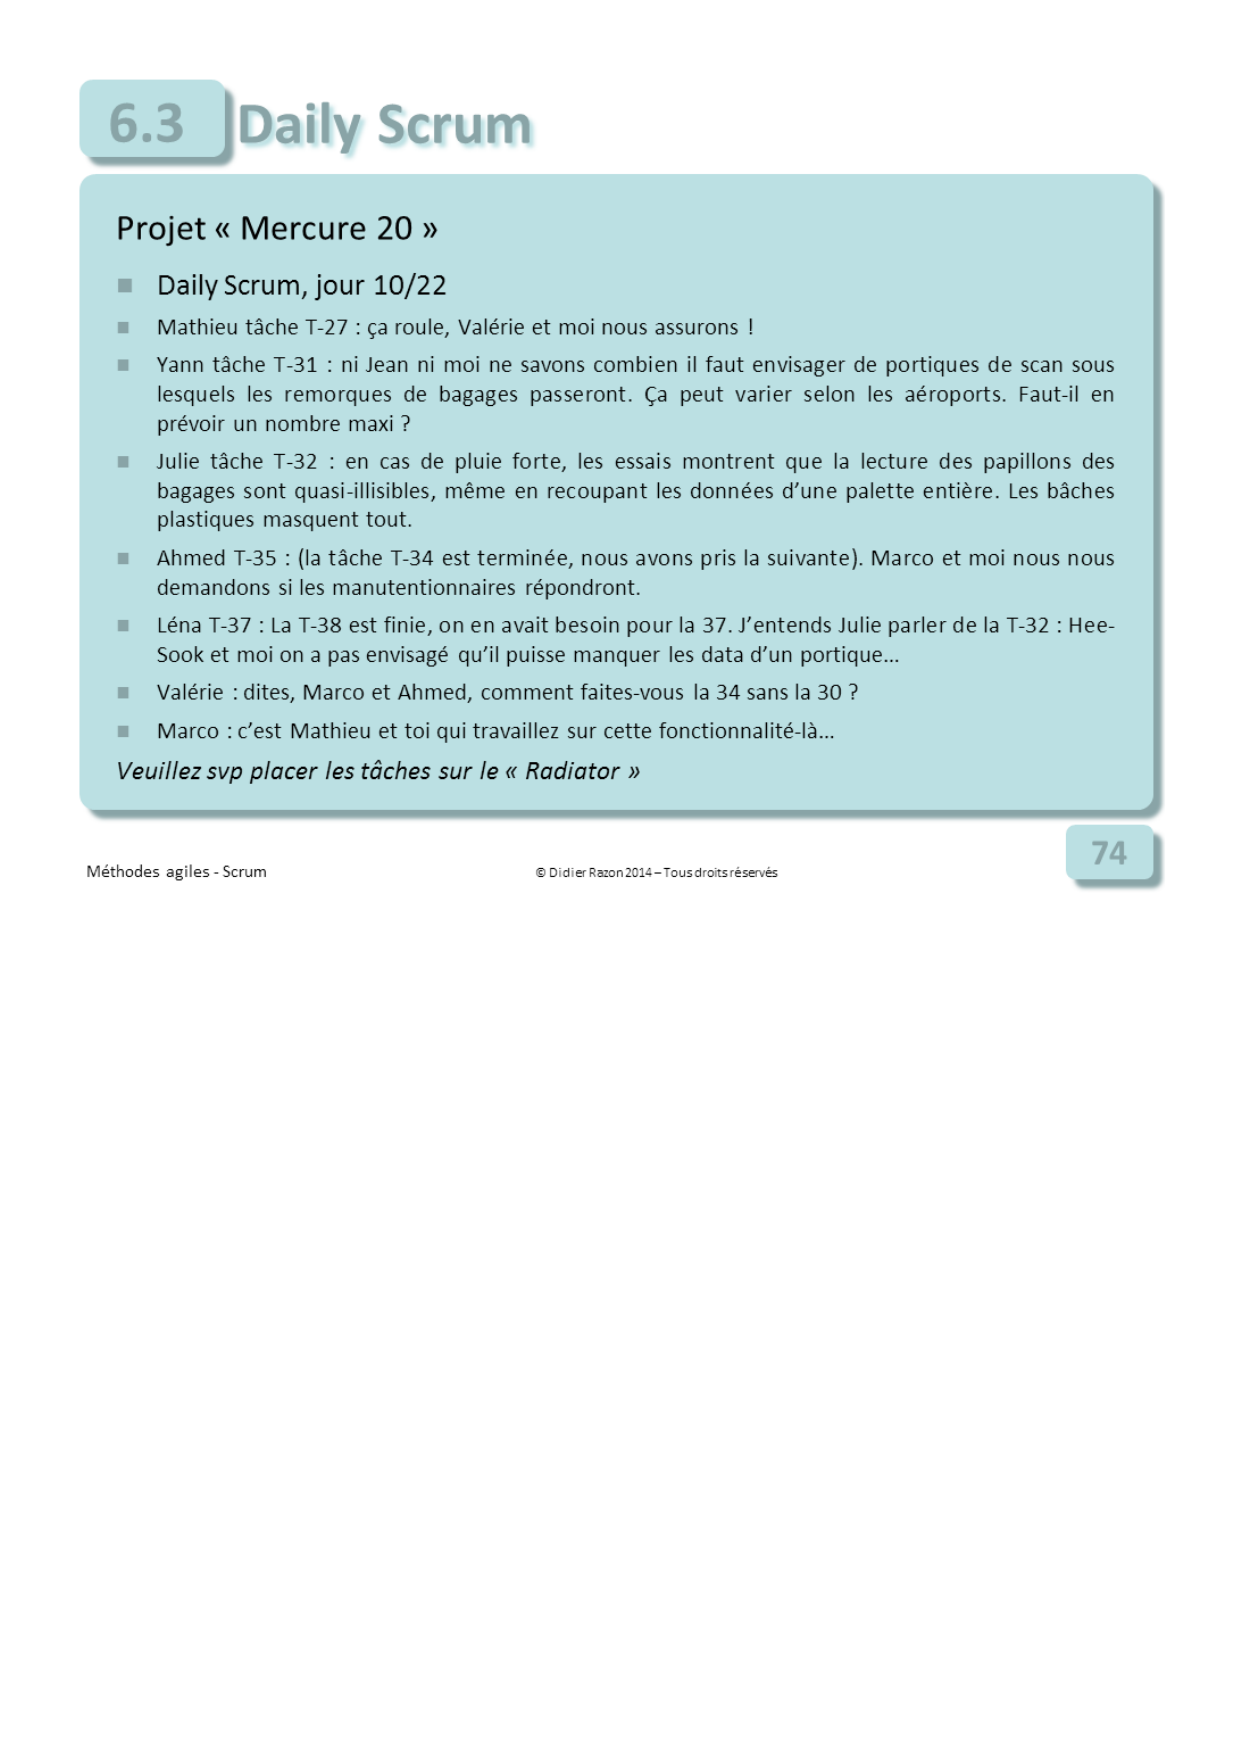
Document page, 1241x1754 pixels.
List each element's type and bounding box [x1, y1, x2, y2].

picture [75, 75, 1166, 893]
